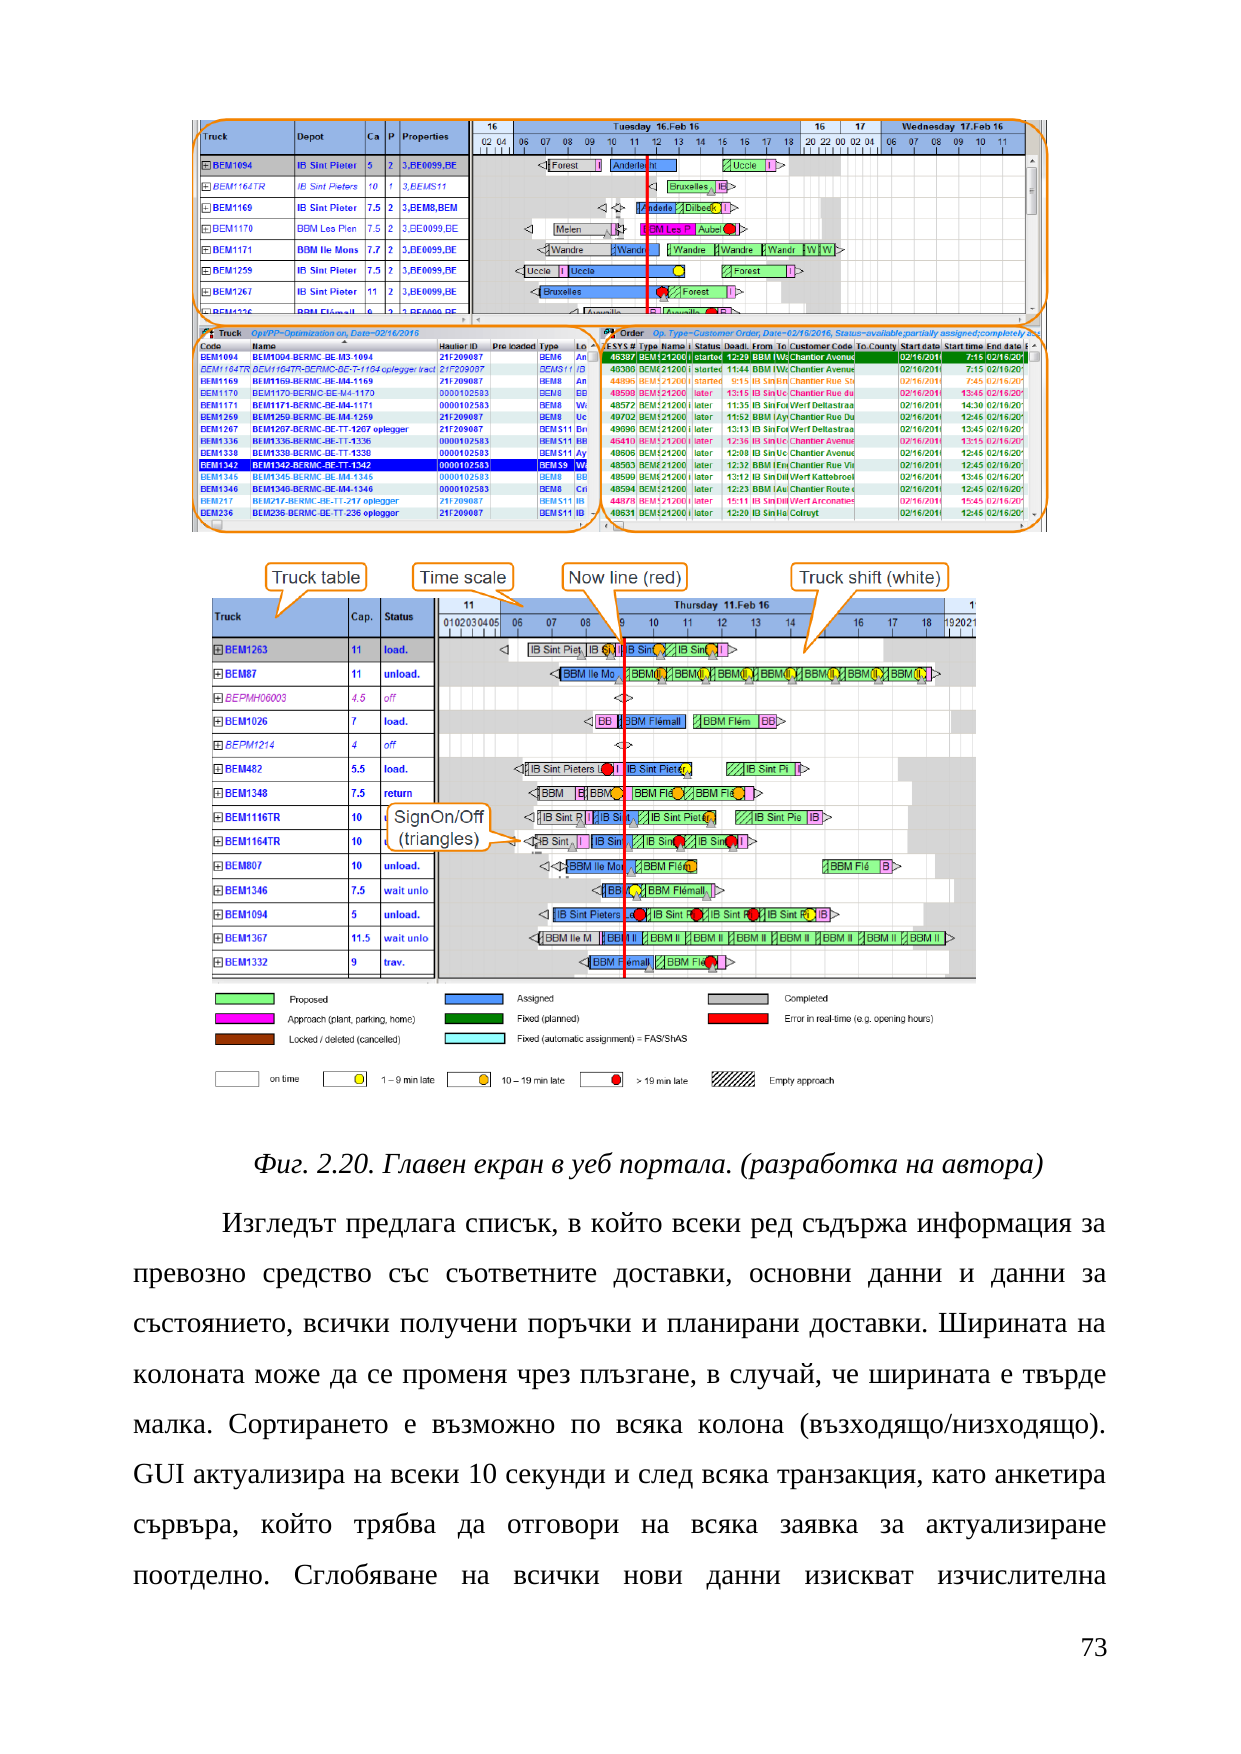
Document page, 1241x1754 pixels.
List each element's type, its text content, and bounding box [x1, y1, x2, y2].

picture [192, 118, 1051, 534]
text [133, 1205, 1107, 1591]
title Фиг. 2.20. Главен екран в уеб портала. (разработка на автора) [133, 1146, 1107, 1180]
picture [192, 550, 1052, 1105]
